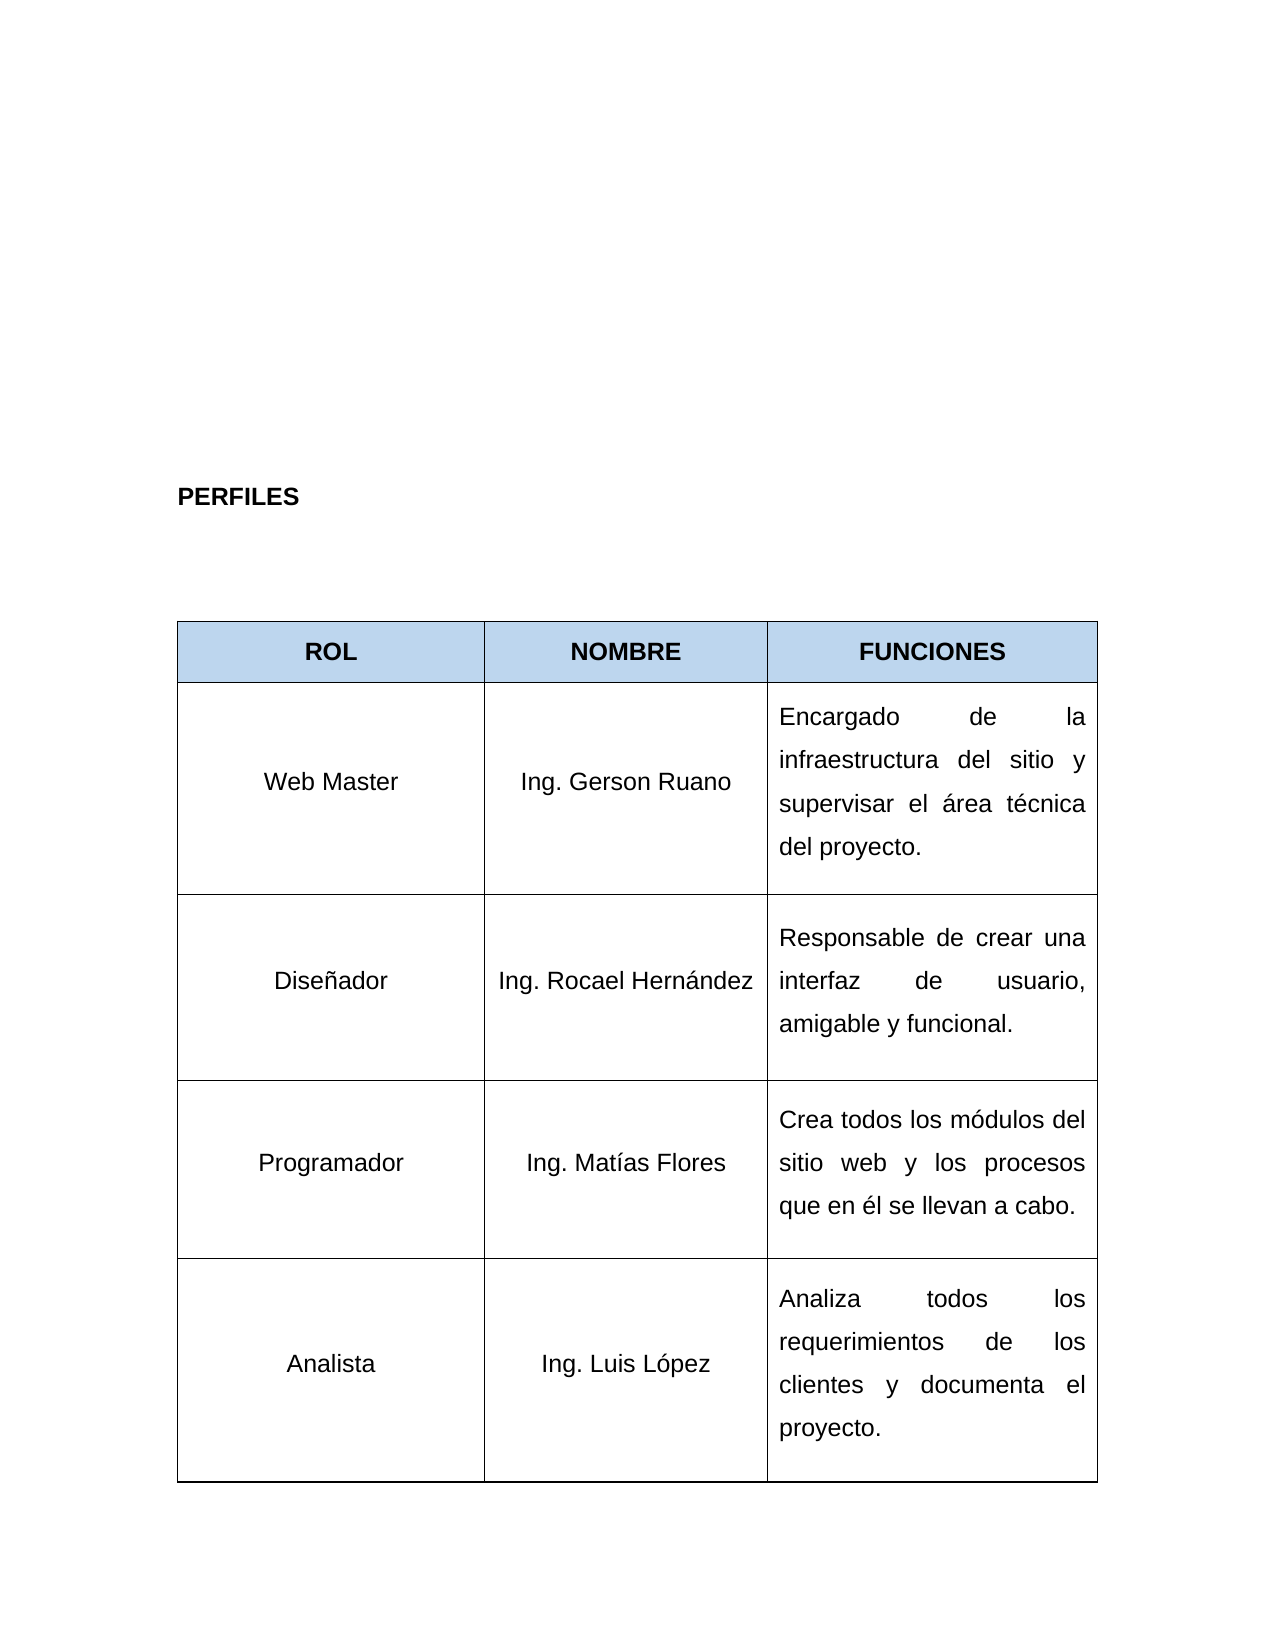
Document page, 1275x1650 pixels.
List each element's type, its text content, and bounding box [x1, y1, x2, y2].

table_cell Crea todos los módulos del sitio web y los procesos que en él se llevan a cabo. [768, 1081, 1097, 1258]
table_cell Responsable de crear una interfaz de usuario, amigable y funcional. [768, 895, 1097, 1080]
table_cell Encargado de la infraestructura del sitio y supervisar el área técnica del proyecto. [768, 683, 1097, 894]
table_cell Analista [178, 1259, 484, 1481]
table_cell Programador [178, 1081, 484, 1258]
table_cell Analiza todos los requerimientos de los clientes y documenta el proyecto. [768, 1259, 1097, 1481]
table_cell Diseñador [178, 895, 484, 1080]
table_cell Web Master [178, 683, 484, 894]
table_header NOMBRE [485, 622, 767, 682]
table_cell Ing. Matías Flores [485, 1081, 767, 1258]
table_header FUNCIONES [768, 622, 1097, 682]
table_cell Ing. Rocael Hernández [485, 895, 767, 1080]
table_cell Ing. Gerson Ruano [485, 683, 767, 894]
table_header ROL [178, 622, 484, 682]
subtitle PERFILES [177, 482, 1098, 510]
table_cell Ing. Luis López [485, 1259, 767, 1481]
